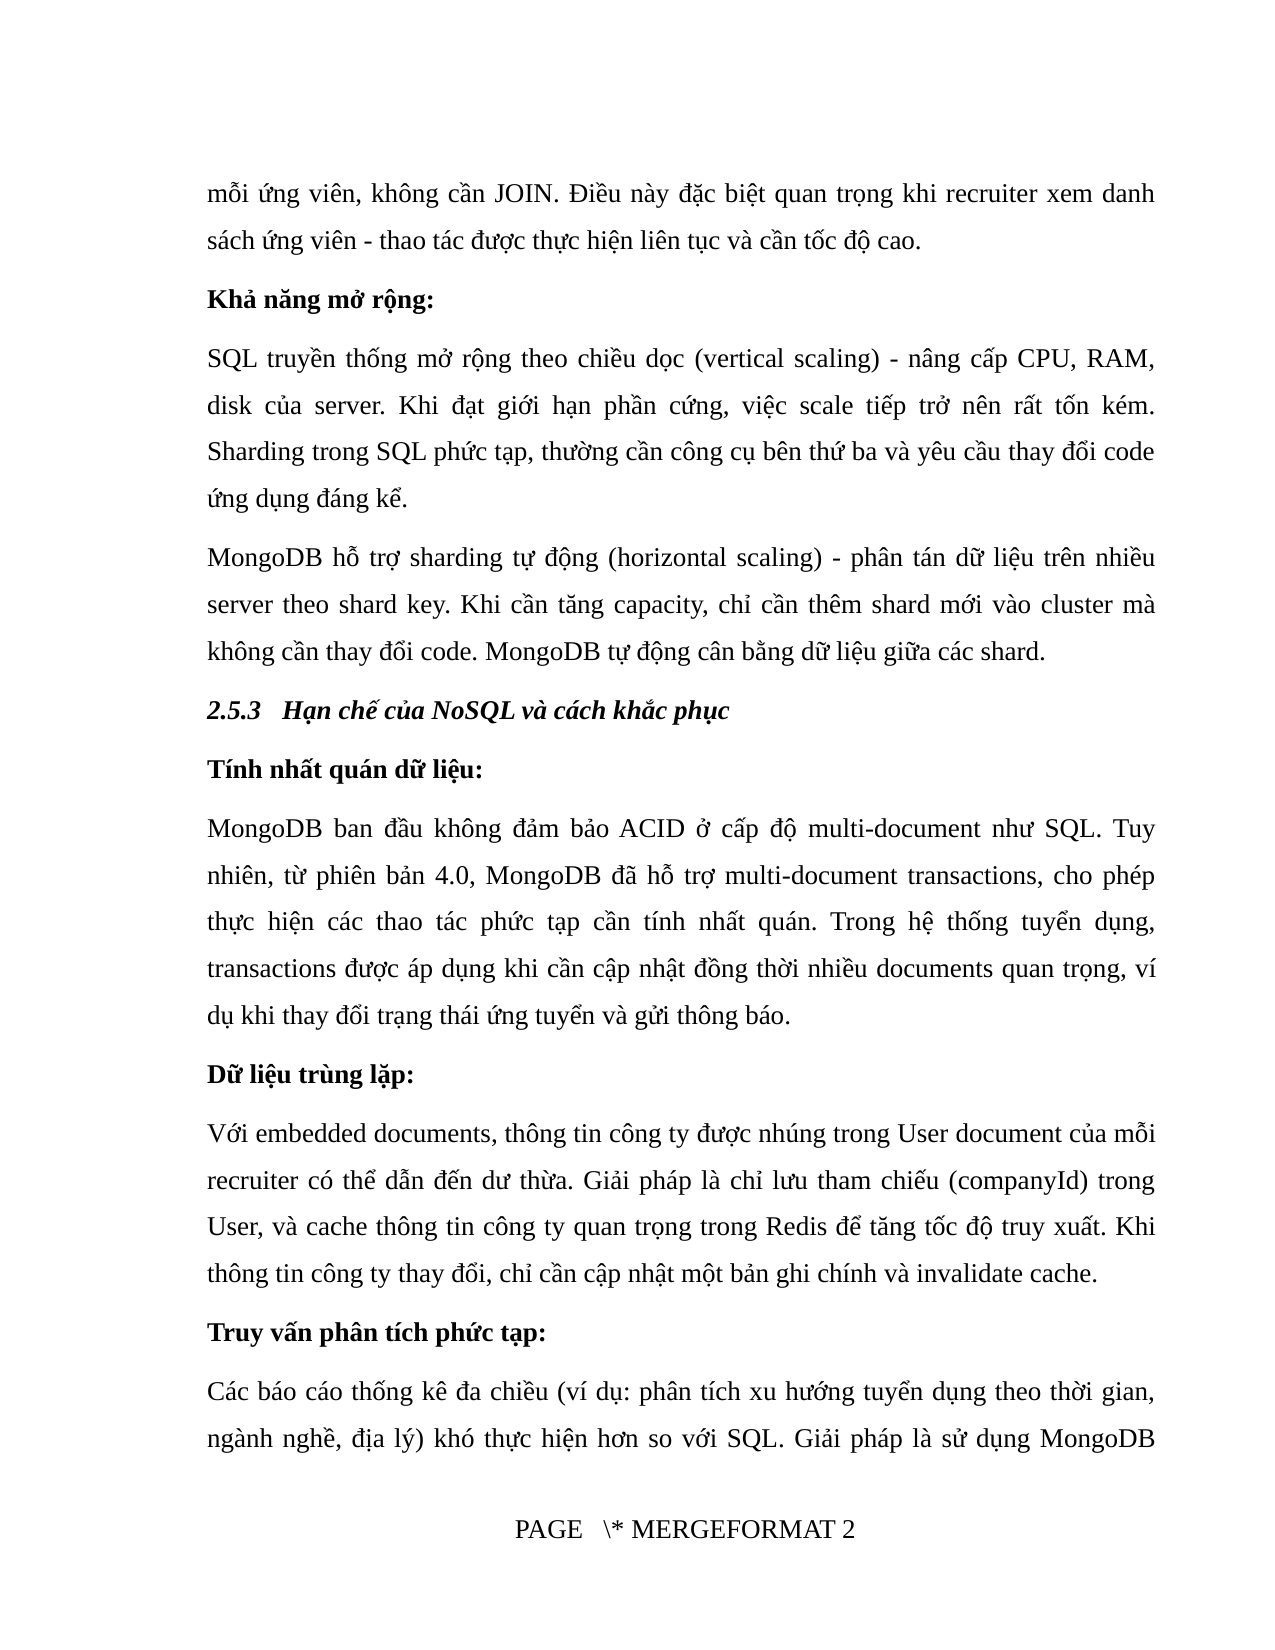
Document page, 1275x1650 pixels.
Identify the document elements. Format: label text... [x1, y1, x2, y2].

text Tính nhất quán dữ liệu: [207, 753, 1157, 784]
text MongoDB hỗ trợ sharding tự động (horizontal scaling) - phân tán dữ liệu trên nhiều server theo shard key. Khi cần tăng capacity, chỉ cần thêm shard mới vào cluster mà không cần thay đổi code. MongoDB tự động cân bằng dữ liệu giữa các shard. [207, 541, 1157, 666]
text Khả năng mở rộng: [207, 283, 1157, 314]
text Dữ liệu trùng lặp: [207, 1058, 1157, 1089]
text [207, 1376, 1157, 1453]
text MongoDB ban đầu không đảm bảo ACID ở cấp độ multi-document như SQL. Tuy nhiên, từ phiên bản 4.0, MongoDB đã hỗ trợ multi-document transactions, cho phép thực hiện các thao tác phức tạp cần tính nhất quán. Trong hệ thống tuyển dụng, transactions được áp dụng khi cần cập nhật đồng thời nhiều documents quan trọng, ví dụ khi thay đổi trạng thái ứng tuyển và gửi thông báo. [207, 812, 1157, 1030]
text Truy vấn phân tích phức tạp: [207, 1316, 1157, 1347]
text Với embedded documents, thông tin công ty được nhúng trong User document của mỗi recruiter có thể dẫn đến dư thừa. Giải pháp là chỉ lưu tham chiếu (companyId) trong User, và cache thông tin công ty quan trọng trong Redis để tăng tốc độ truy xuất. Khi thông tin công ty thay đổi, chỉ cần cập nhật một bản ghi chính và invalidate cache. [207, 1117, 1157, 1288]
subtitle Hạn chế của NoSQL và cách khắc phục [207, 694, 1157, 725]
text SQL truyền thống mở rộng theo chiều dọc (vertical scaling) - nâng cấp CPU, RAM, disk của server. Khi đạt giới hạn phần cứng, việc scale tiếp trở nên rất tốn kém. Sharding trong SQL phức tạp, thường cần công cụ bên thứ ba và yêu cầu thay đổi code ứng dụng đáng kể. [207, 342, 1157, 513]
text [207, 177, 1157, 255]
